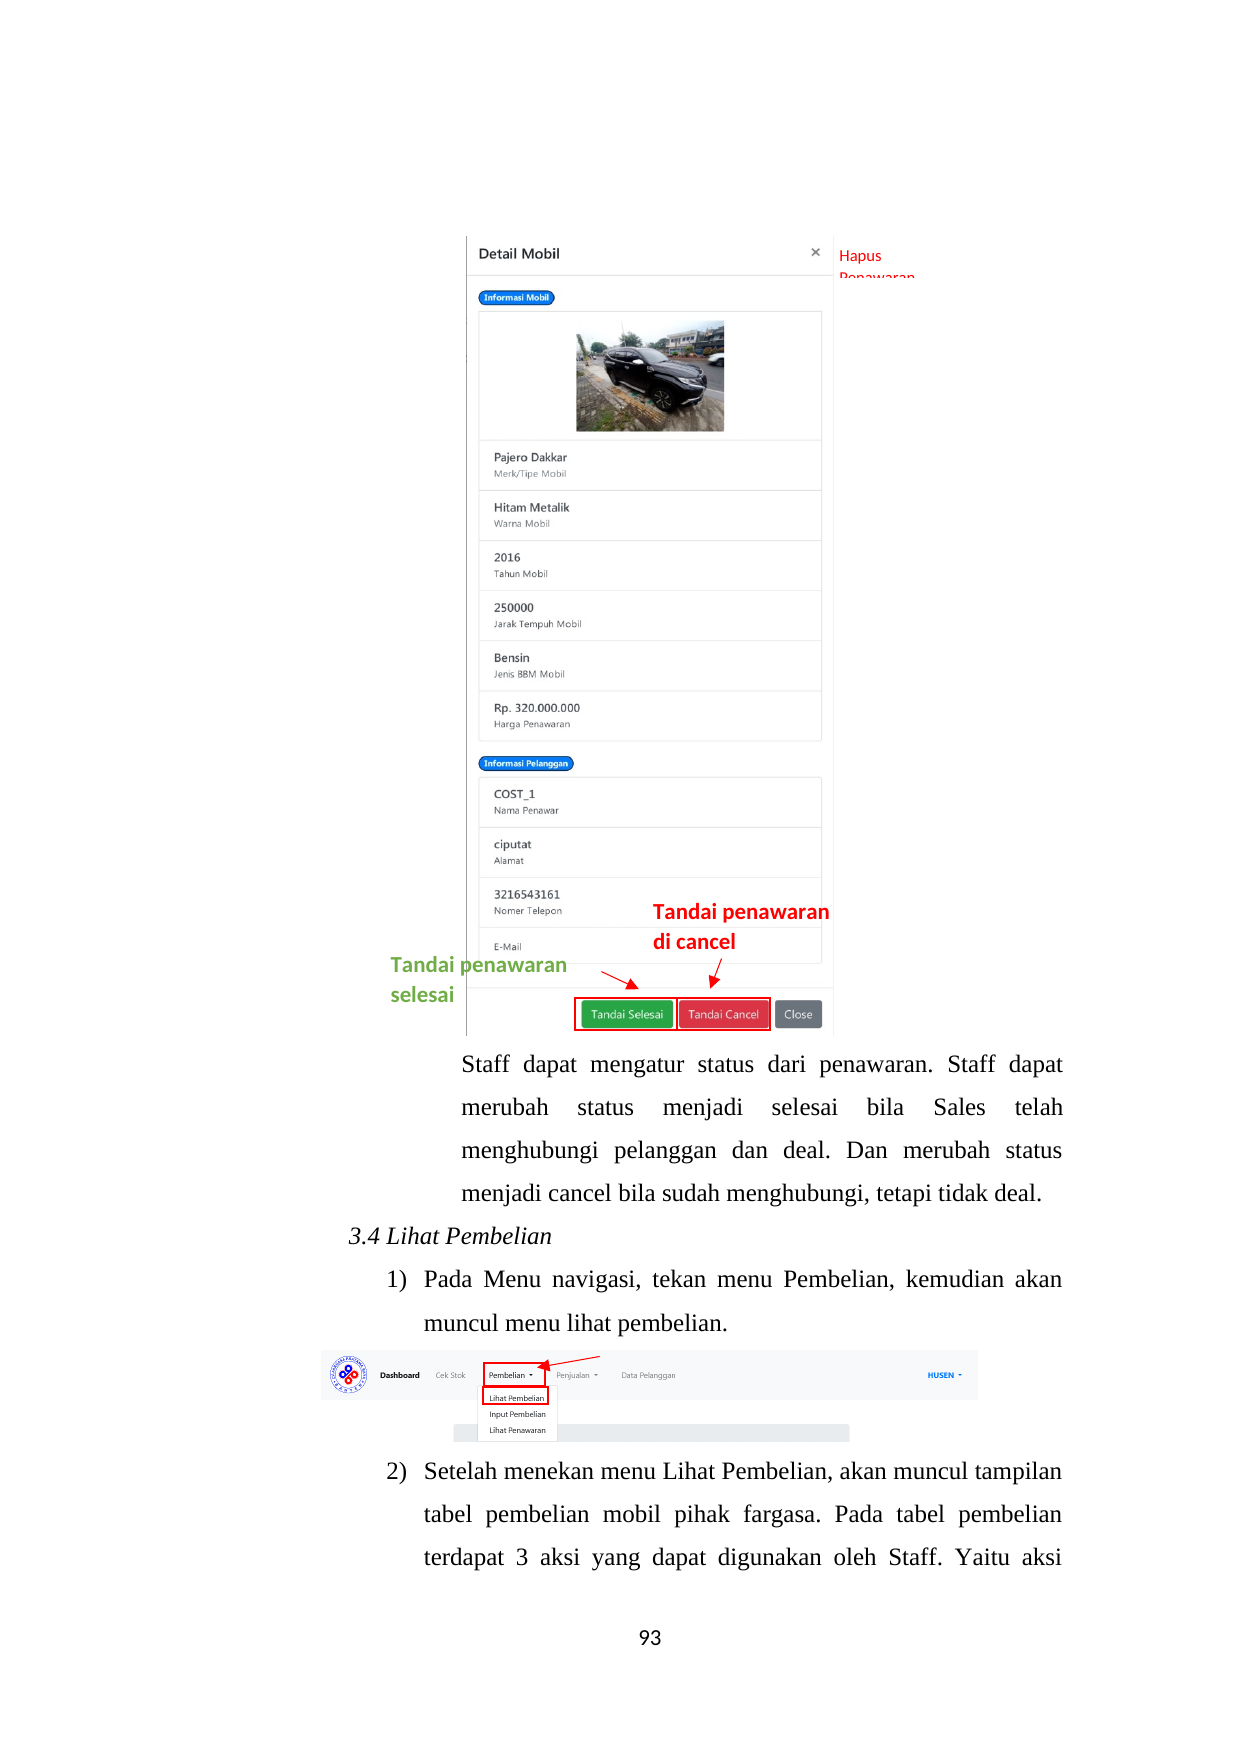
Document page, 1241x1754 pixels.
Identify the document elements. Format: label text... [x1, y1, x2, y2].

picture [466, 236, 834, 1036]
list Pada Menu navigasi, tekan menu Pembelian, kemudian akan muncul menu lihat pembelian. [386, 1264, 1063, 1336]
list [386, 1456, 1063, 1571]
text Staff dapat mengatur status dari penawaran. Staff dapat merubah status menjadi selesai bila Sales telah menghubungi pelanggan dan deal. Dan merubah status menjadi cancel bila sudah menghubungi, tetapi tidak deal. [461, 1049, 1063, 1207]
list 3.4 Lihat Pembelian [349, 1221, 1063, 1250]
picture [321, 1350, 979, 1442]
